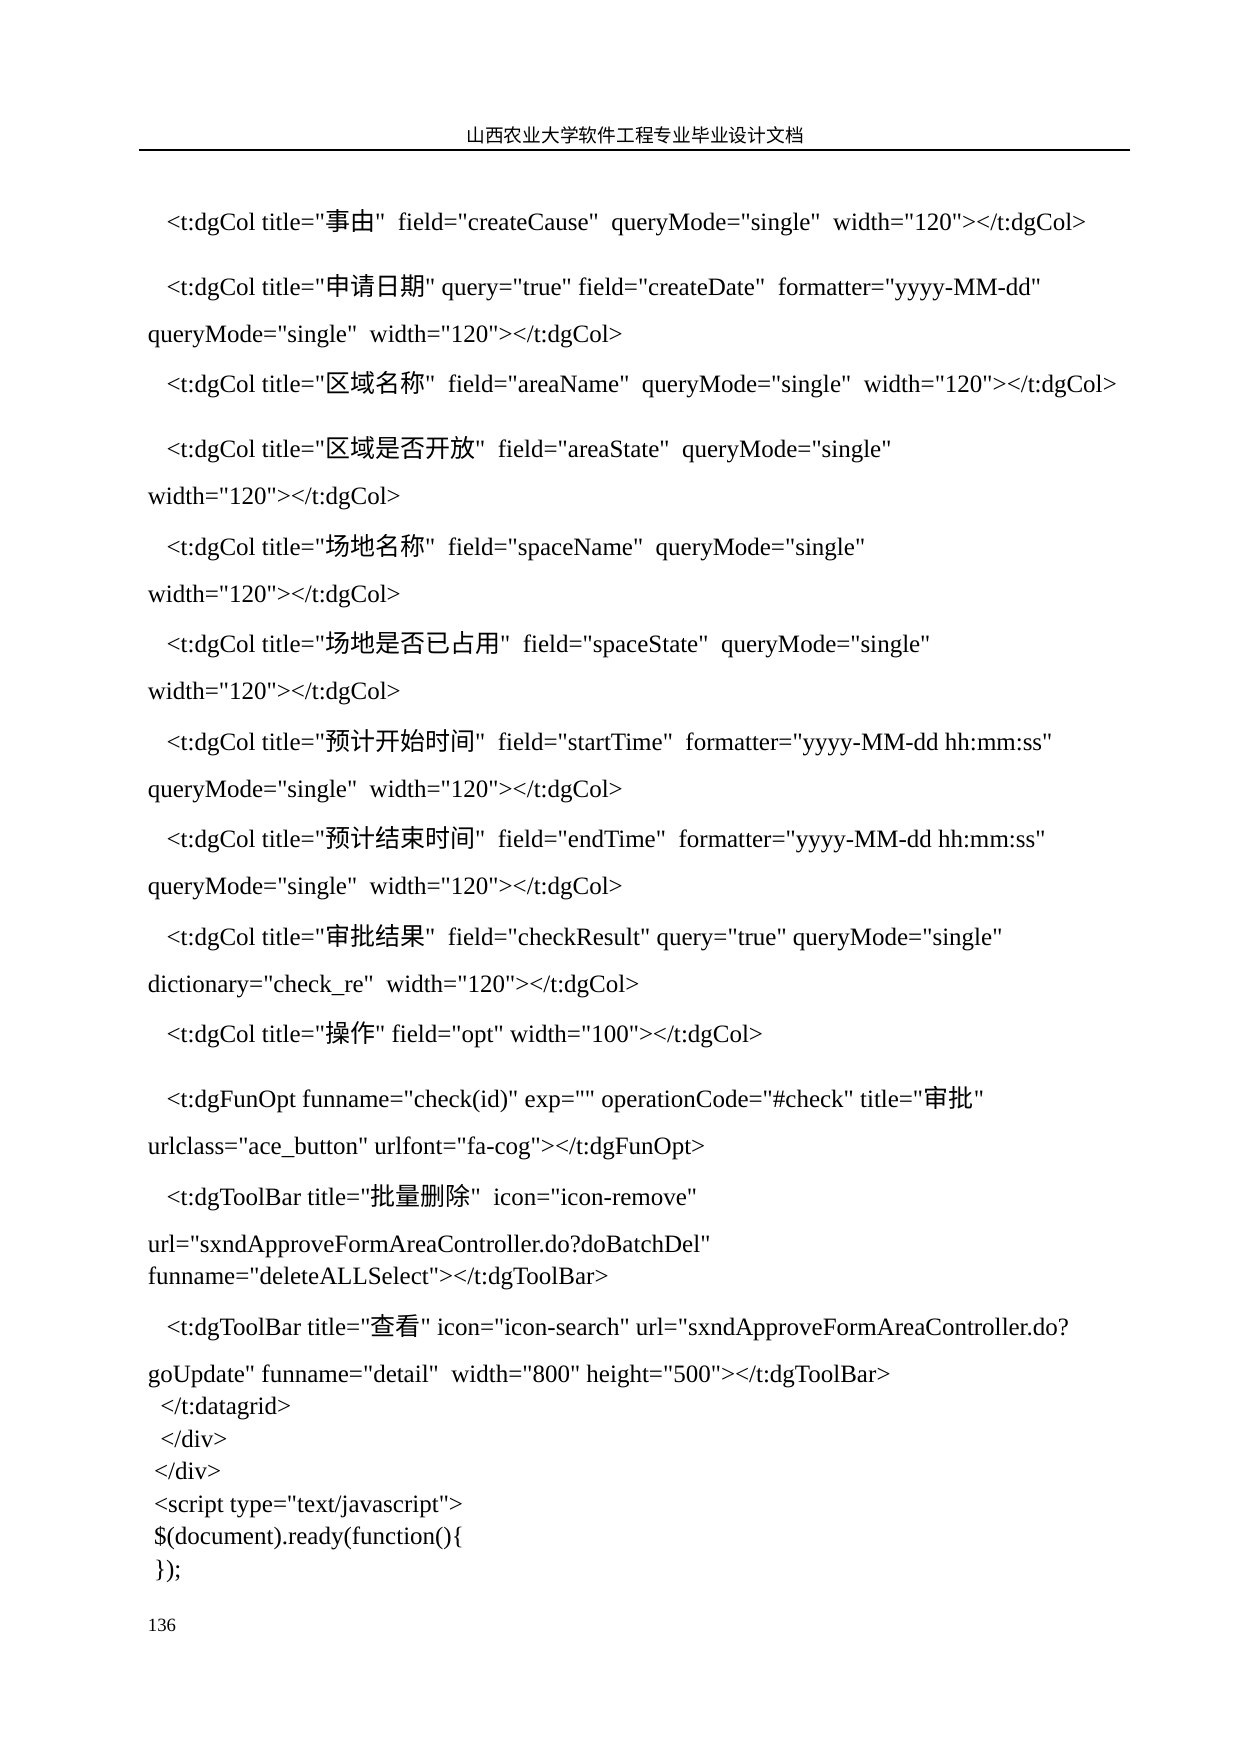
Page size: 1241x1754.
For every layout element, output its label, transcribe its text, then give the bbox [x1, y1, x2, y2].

text <t:dgCol title="申请日期" query="true" field="createDate" formatter="yyyy-MM-dd" queryMode="single" width="120"></t:dgCol> [148, 252, 1122, 349]
text <t:dgCol title="场地名称" field="spaceName" queryMode="single" width="120"></t:dgCol> [148, 512, 1122, 609]
text <t:dgCol title="操作" field="opt" width="100"></t:dgCol> [148, 999, 1122, 1064]
text <t:dgCol title="预计开始时间" field="startTime" formatter="yyyy-MM-dd hh:mm:ss" queryMode="single" width="120"></t:dgCol> [148, 707, 1122, 804]
text </div> [148, 1454, 1122, 1487]
text <t:dgCol title="区域是否开放" field="areaState" queryMode="single" width="120"></t:dgCol> [148, 414, 1122, 512]
text <script type="text/javascript"> [148, 1487, 1122, 1519]
text <t:dgCol title="事由" field="createCause" queryMode="single" width="120"></t:dgCol> [148, 187, 1122, 252]
text <t:dgCol title="审批结果" field="checkResult" query="true" queryMode="single" dictionary="check_re" width="120"></t:dgCol> [148, 902, 1122, 999]
text <t:dgToolBar title="批量删除" icon="icon-remove" url="sxndApproveFormAreaController.do?doBatchDel" funname="deleteALLSelect"></t:dgToolBar> [148, 1162, 1122, 1292]
text <t:dgFunOpt funname="check(id)" exp="" operationCode="#check" title="审批" urlclass="ace_button" urlfont="fa-cog"></t:dgFunOpt> [148, 1064, 1122, 1162]
text $(document).ready(function(){ [148, 1519, 1122, 1552]
text </t:datagrid> [148, 1389, 1122, 1422]
text <t:dgCol title="区域名称" field="areaName" queryMode="single" width="120"></t:dgCol> [148, 349, 1122, 414]
text <t:dgToolBar title="查看" icon="icon-search" url="sxndApproveFormAreaController.do?goUpdate" funname="detail" width="800" height="500"></t:dgToolBar> [148, 1292, 1122, 1389]
text </div> [148, 1422, 1122, 1454]
text <t:dgCol title="预计结束时间" field="endTime" formatter="yyyy-MM-dd hh:mm:ss" queryMode="single" width="120"></t:dgCol> [148, 804, 1122, 902]
text <t:dgCol title="场地是否已占用" field="spaceState" queryMode="single" width="120"></t:dgCol> [148, 609, 1122, 707]
text }); [148, 1552, 1122, 1584]
